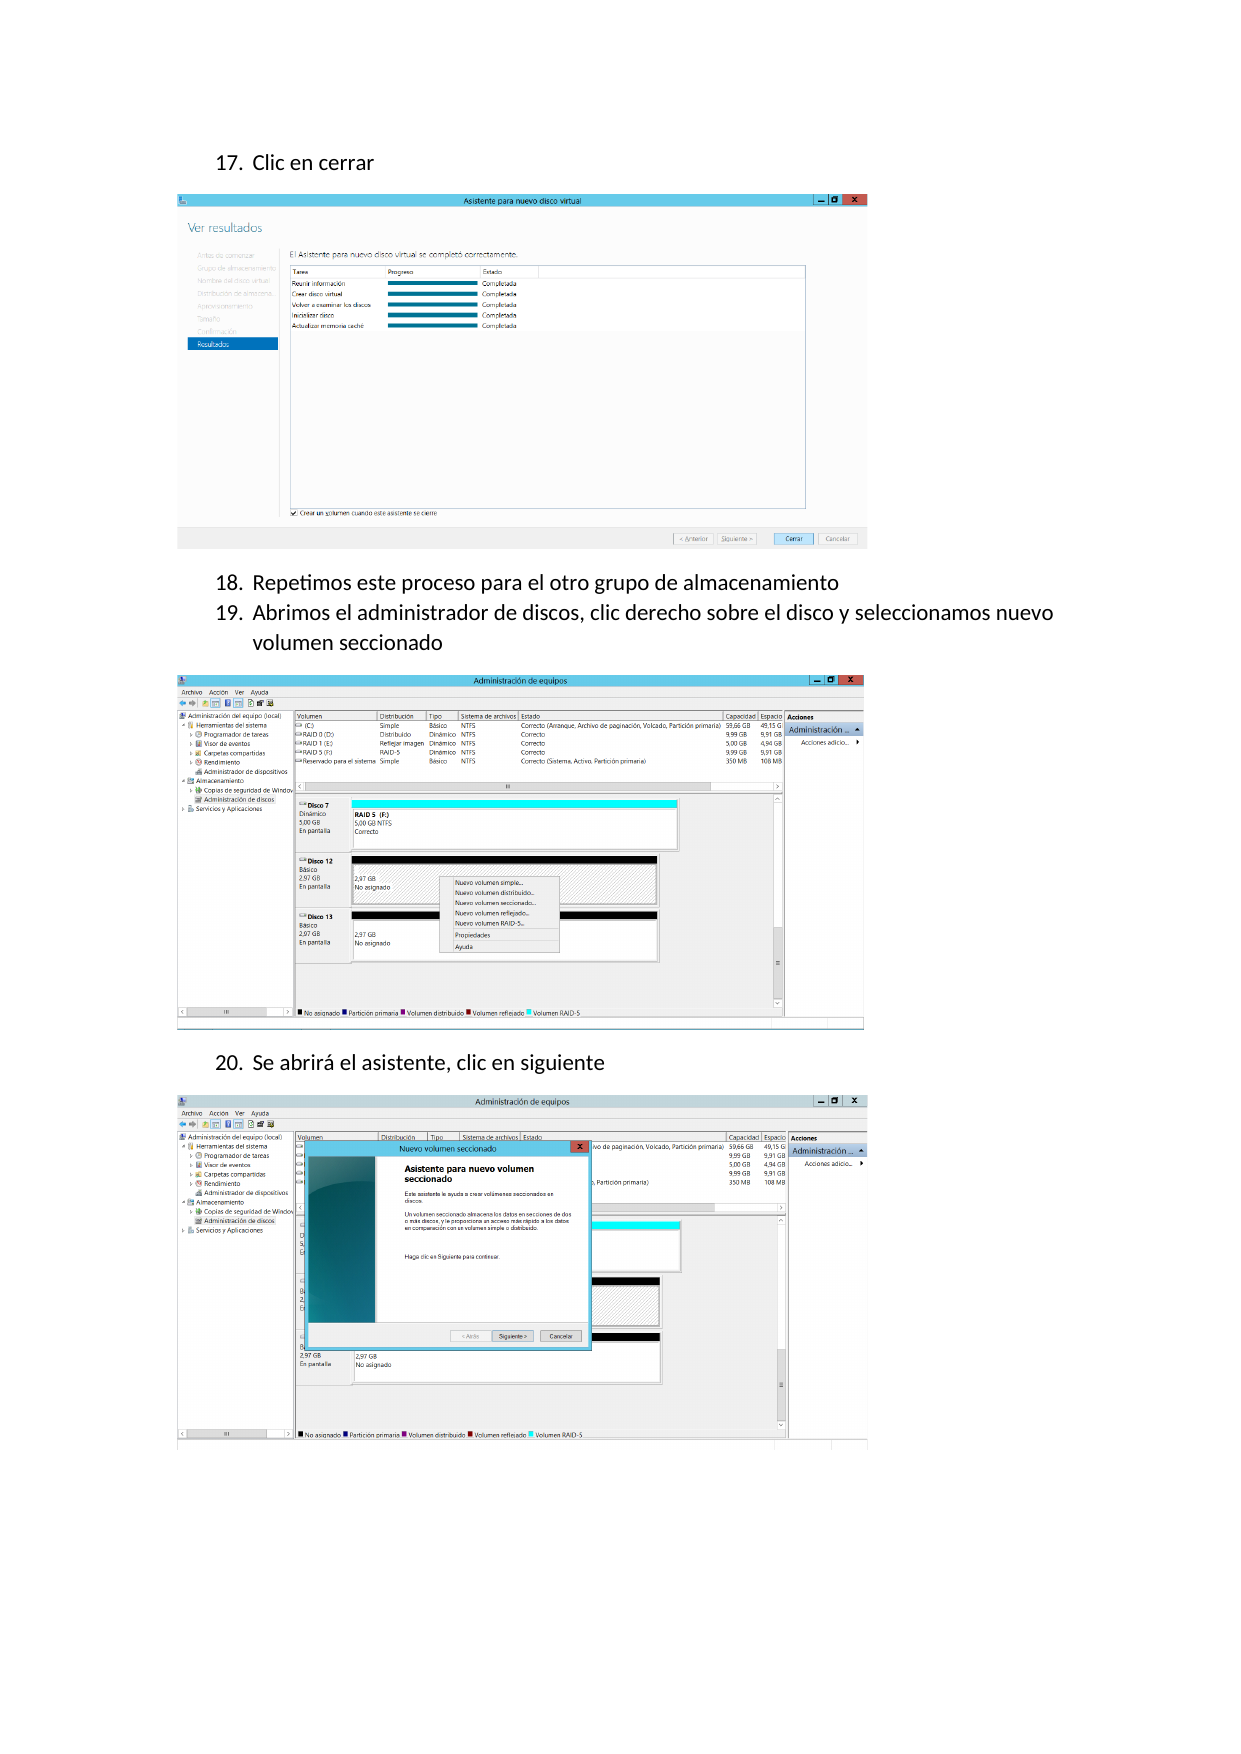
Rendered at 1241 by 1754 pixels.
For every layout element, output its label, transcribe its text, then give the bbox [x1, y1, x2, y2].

picture [177, 675, 864, 1030]
list Se abrirá el asistente, clic en siguiente [215, 1048, 1063, 1076]
list Repetimos este proceso para el otro grupo de almacenamiento [215, 568, 1063, 596]
list Clic en cerrar [215, 148, 1063, 176]
picture [177, 1095, 868, 1450]
picture [177, 194, 868, 549]
list Abrimos el administrador de discos, clic derecho sobre el disco y seleccionamos nuevo volumen seccionado [215, 598, 1063, 656]
